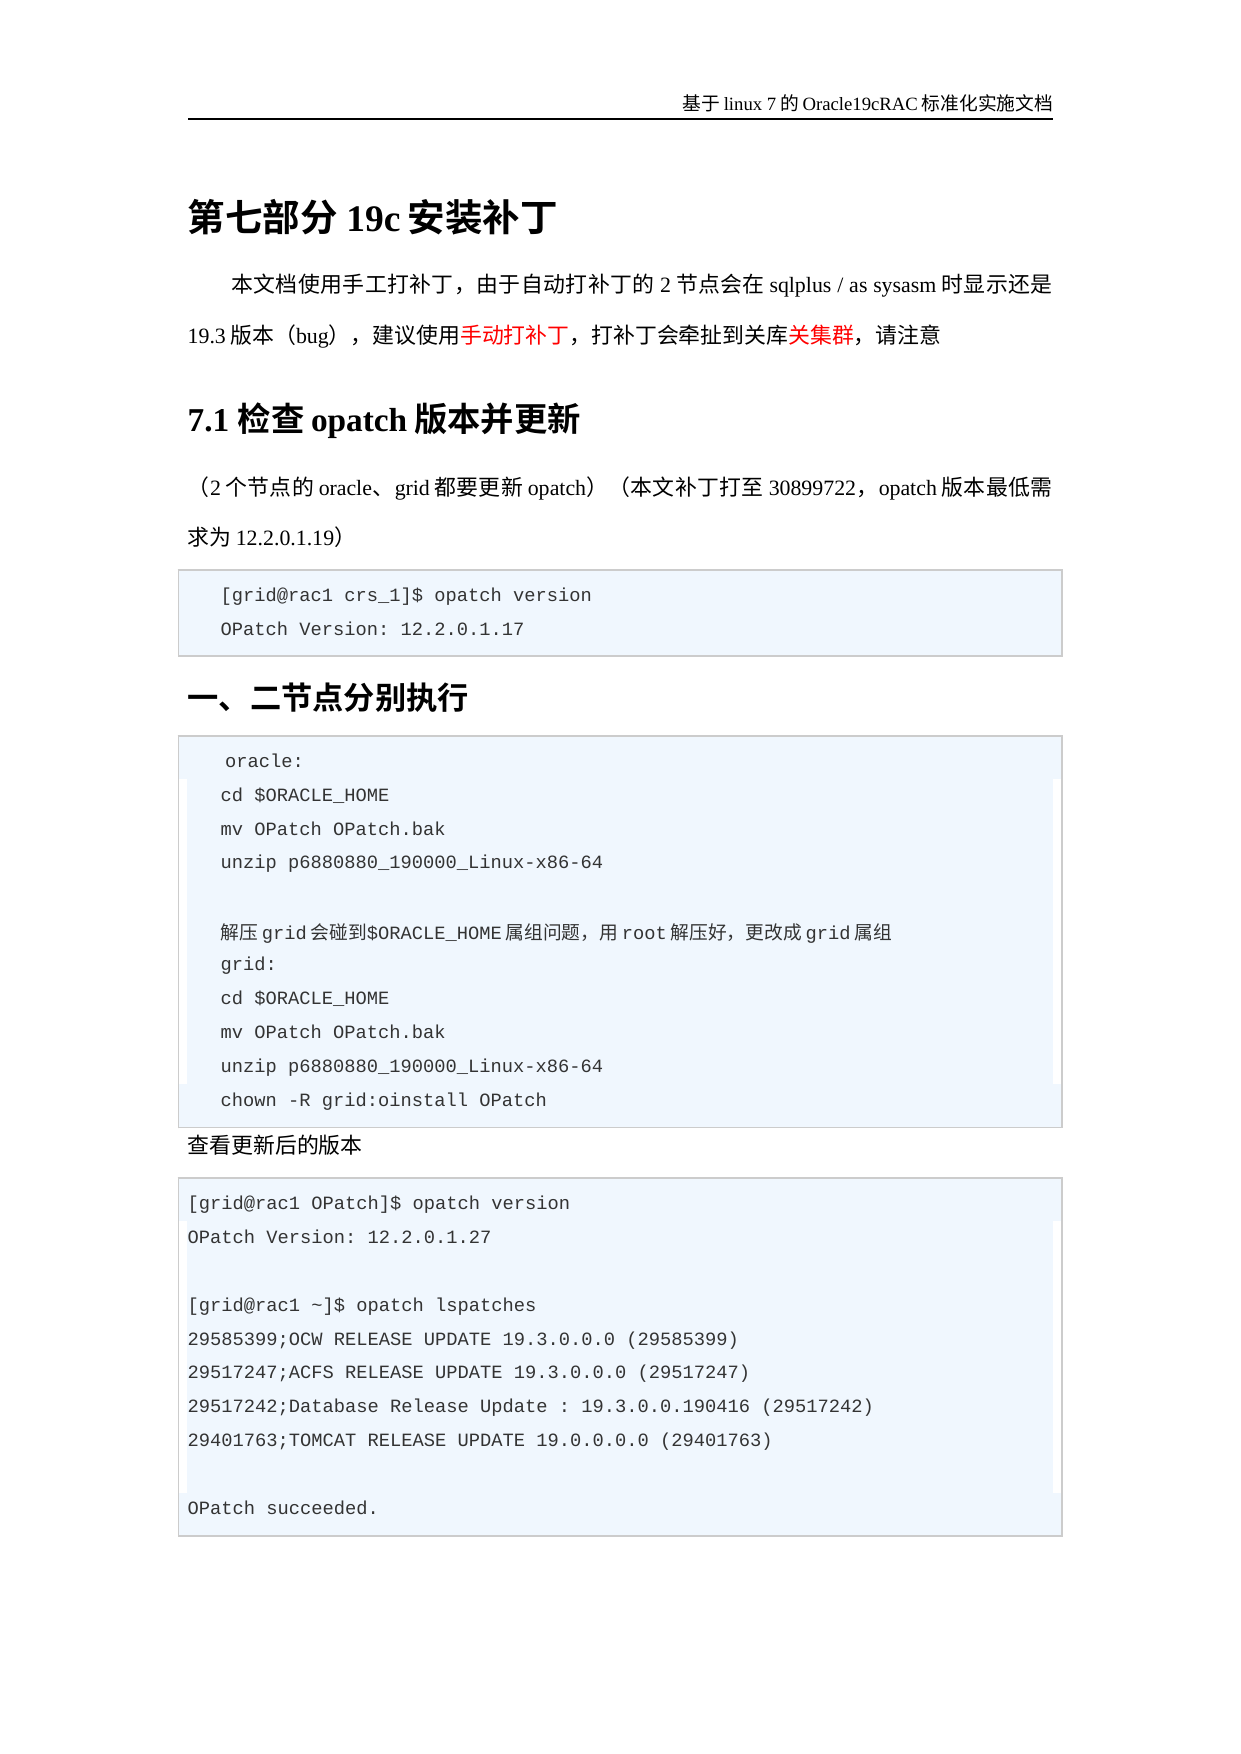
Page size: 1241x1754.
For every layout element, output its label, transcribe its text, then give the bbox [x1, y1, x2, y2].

text [grid@rac1 OPatch]$ opatch version [179, 1179, 1061, 1221]
text [grid@rac1 ~]$ opatch lspatches [187, 1289, 1053, 1323]
text chown -R grid:oinstall OPatch [179, 1075, 1061, 1127]
text mv OPatch OPatch.bak [187, 813, 1053, 847]
text 29401763;TOMCAT RELEASE UPDATE 19.0.0.0.0 (29401763) [187, 1425, 1053, 1459]
text 29517242;Database Release Update : 19.3.0.0.190416 (29517242) [187, 1391, 1053, 1425]
text unzip p6880880_190000_Linux-x86-64 [187, 1051, 1053, 1075]
text mv OPatch OPatch.bak [187, 1017, 1053, 1051]
subtitle 第七部分 19c安装补丁 [187, 181, 1053, 249]
text 解压grid会碰到$ORACLE_HOME属组问题，用root解压好，更改成grid属组 [187, 915, 1053, 949]
text [grid@rac1 crs_1]$ opatch version [179, 571, 1061, 603]
text 29517247;ACFS RELEASE UPDATE 19.3.0.0.0 (29517247) [187, 1357, 1053, 1391]
text 29585399;OCW RELEASE UPDATE 19.3.0.0.0 (29585399) [187, 1323, 1053, 1357]
subtitle 一、二节点分别执行 [187, 662, 1053, 730]
text unzip p6880880_190000_Linux-x86-64 [187, 847, 1053, 881]
text OPatch Version: 12.2.0.1.27 [187, 1221, 1053, 1255]
text cd $ORACLE_HOME [187, 983, 1053, 1017]
text 查看更新后的版本 [187, 1128, 1053, 1162]
text OPatch succeeded. [179, 1483, 1061, 1535]
text oracle: [179, 737, 1061, 779]
text 本文档使用手工打补丁，由于自动打补丁的2节点会在sqlplus / as sysasm时显示还是19.3版本（bug），建议使用手动打补丁，打补丁会牵扯到关库关集群，请注意 [187, 266, 1053, 351]
text cd $ORACLE_HOME [187, 779, 1053, 813]
text （2个节点的oracle、grid都要更新opatch）（本文补丁打至30899722，opatch版本最低需求为12.2.0.1.19） [187, 468, 1053, 553]
text OPatch Version: 12.2.0.1.17 [179, 603, 1061, 655]
subtitle 7.1 检查opatch版本并更新 [187, 383, 1053, 451]
text grid: [187, 949, 1053, 983]
